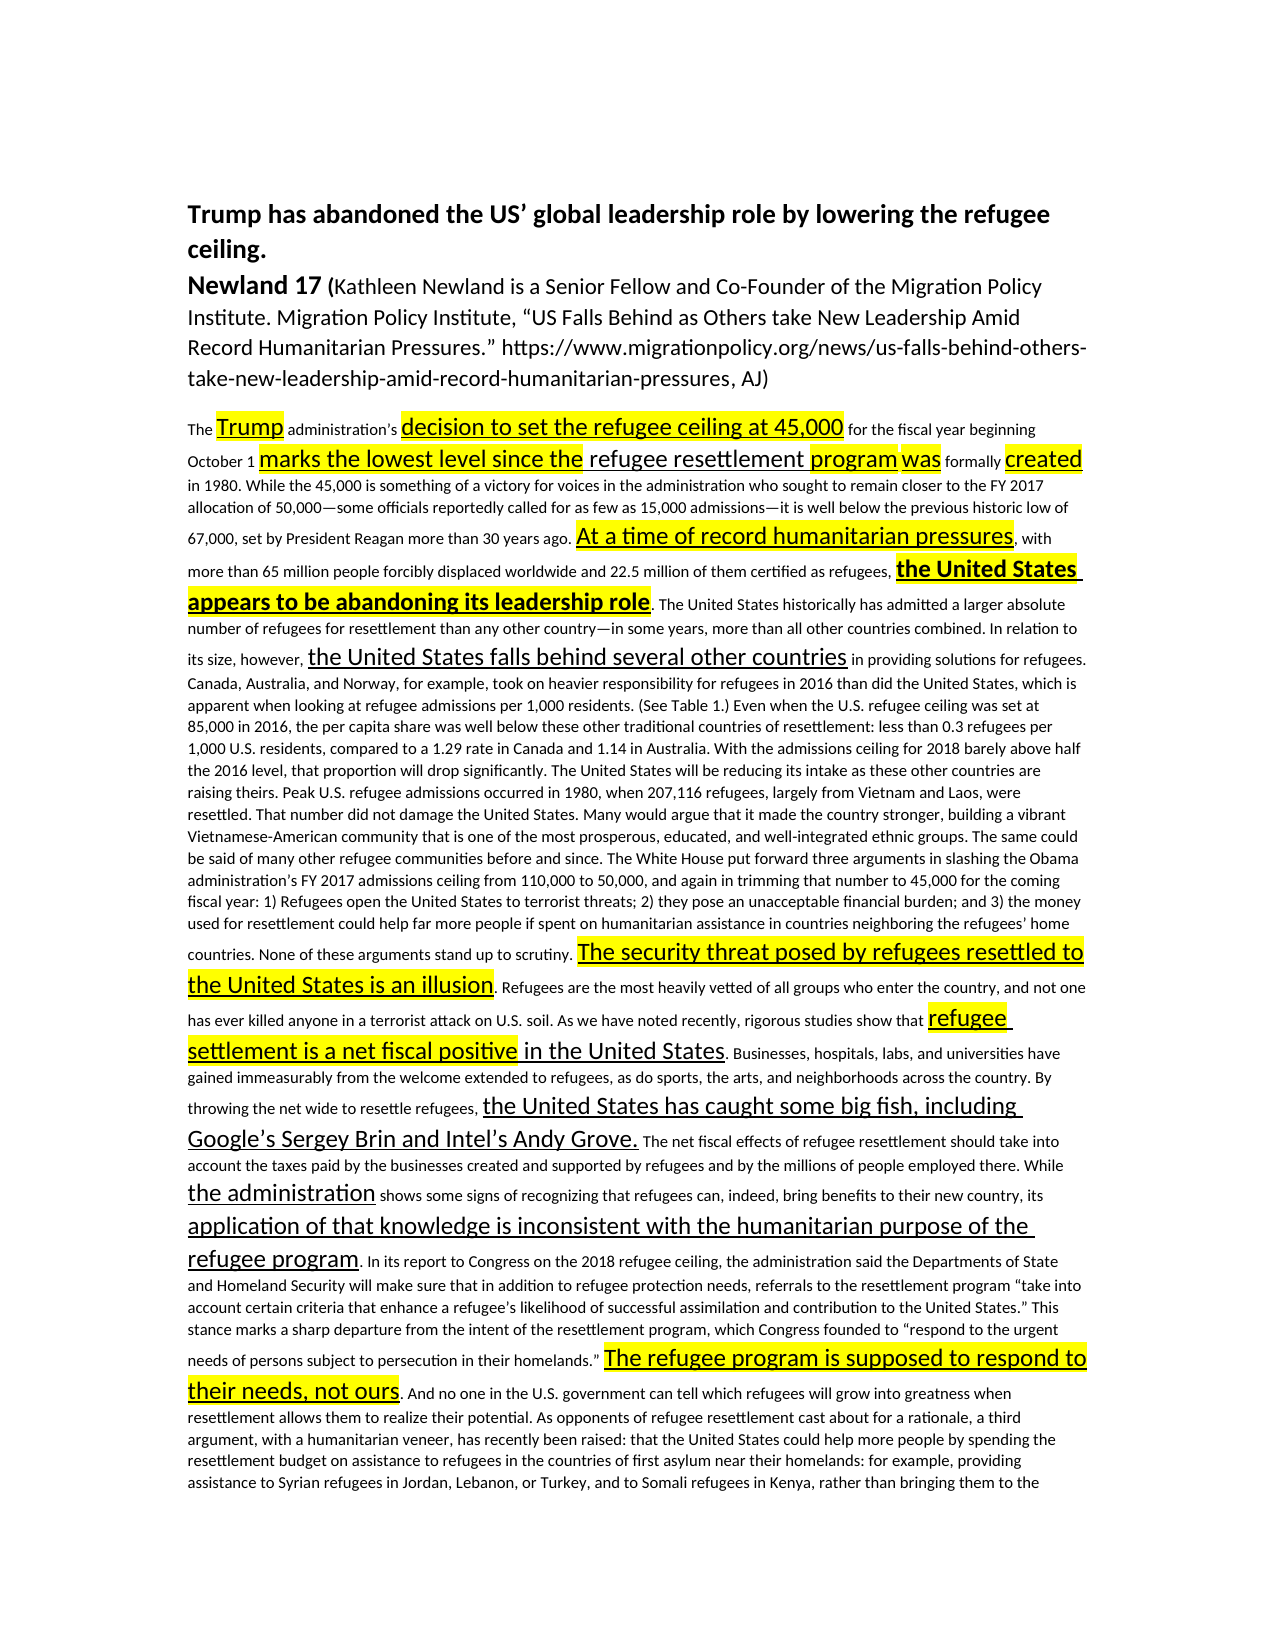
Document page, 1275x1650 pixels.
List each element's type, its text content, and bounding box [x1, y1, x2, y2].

subtitle Trump has abandoned the US’ global leadership role by lowering the refugee ceiling. [187, 197, 1087, 266]
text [187, 411, 1087, 1493]
text Newland 17 (Kathleen Newland is a Senior Fellow and Co-Founder of the Migration Policy Institute. Migration Policy Institute, “US Falls Behind as Others take New Leadership Amid Record Humanitarian Pressures.” https://www.migrationpolicy.org/news/us-falls-behind-others-take-new-leadership-amid-record-humanitarian-pressures, AJ) [187, 268, 1087, 392]
